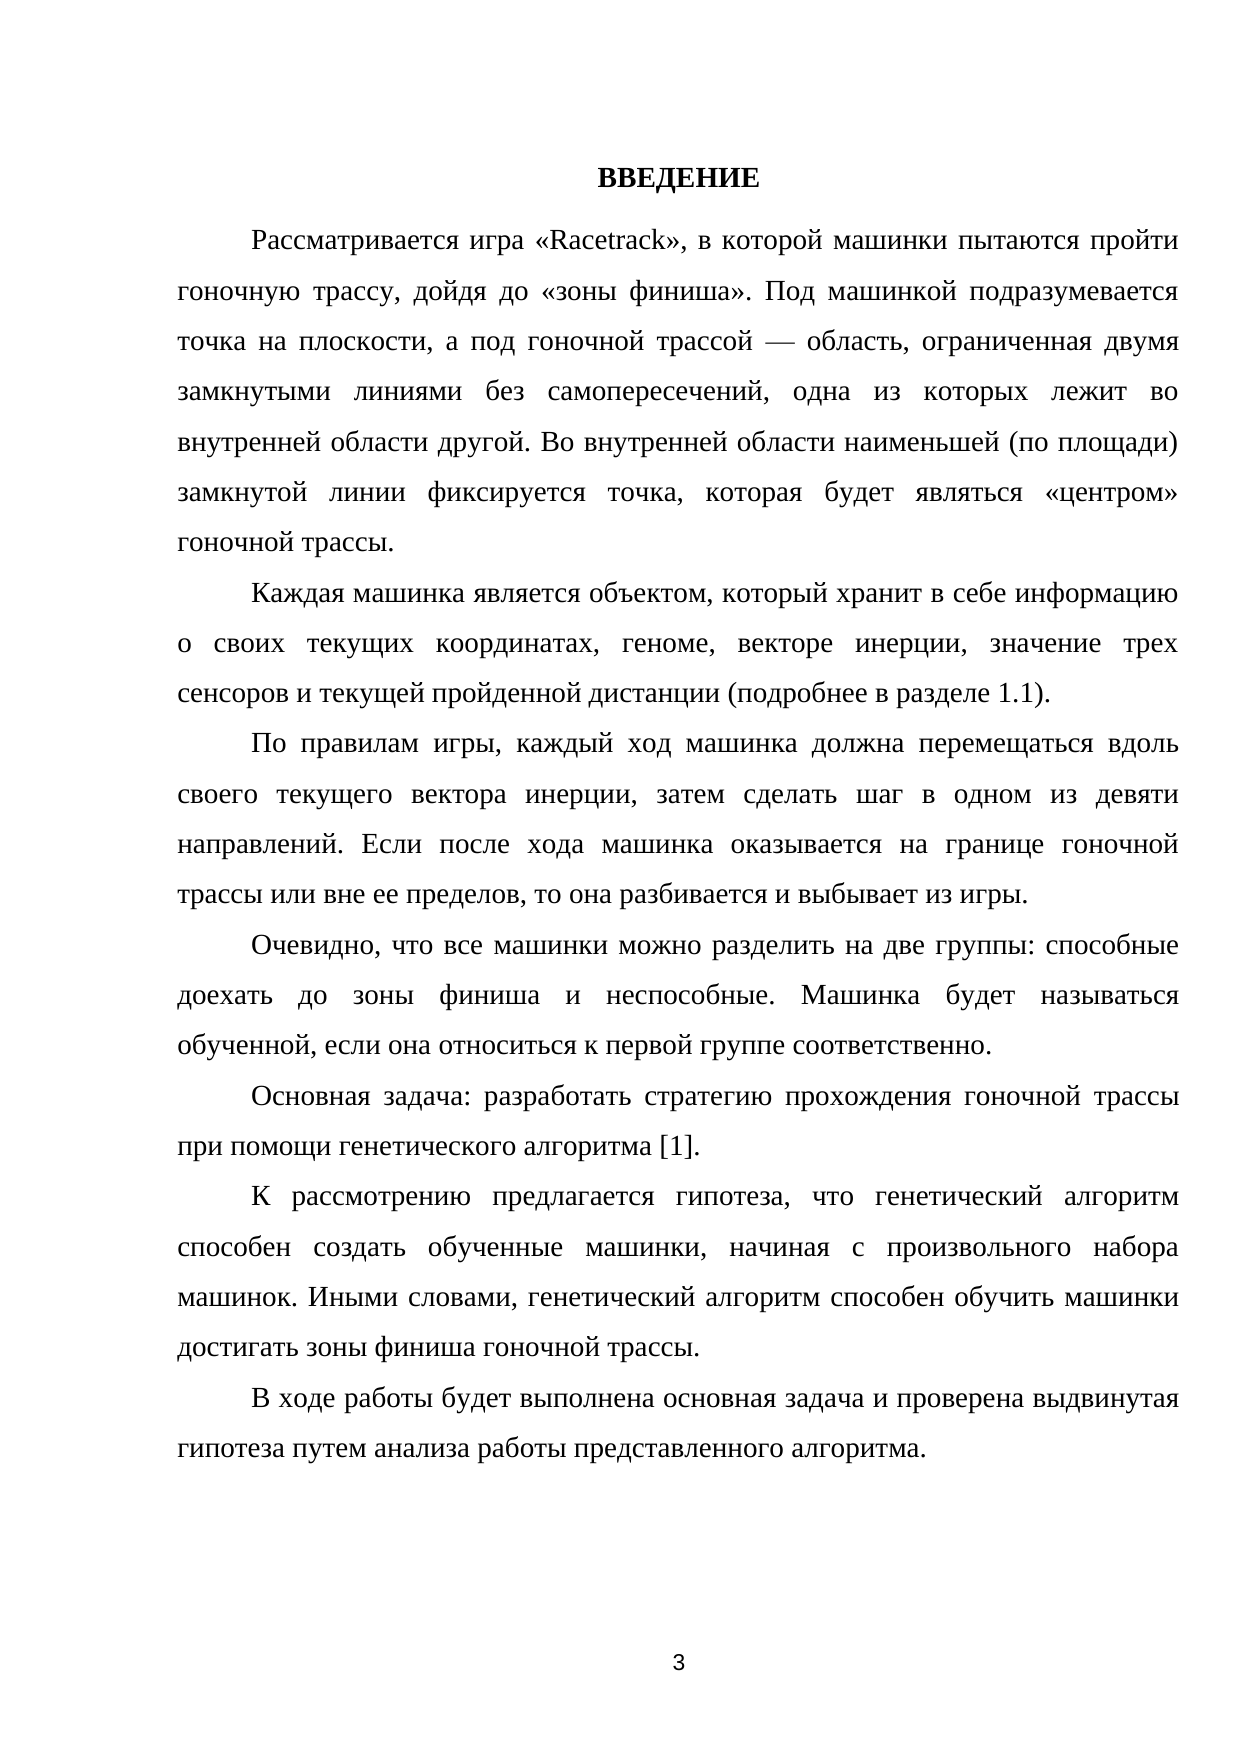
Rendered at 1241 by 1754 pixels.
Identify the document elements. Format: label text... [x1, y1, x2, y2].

subtitle ВВЕДЕНИЕ [177, 160, 1181, 193]
text В ходе работы будет выполнена основная задача и проверена выдвинутая гипотеза путем анализа работы представленного алгоритма. [177, 1380, 1180, 1463]
text Основная задача: разработать стратегию прохождения гоночной трассы при помощи генетического алгоритма [1]. [177, 1078, 1180, 1162]
text Рассматривается игра «Racetrack», в которой машинки пытаются пройти гоночную трассу, дойдя до «зоны финиша». Под машинкой подразумевается точка на плоскости, а под гоночной трассой — область, ограниченная двумя замкнутыми линиями без самопересечений, одна из которых лежит во внутренней области другой. Во внутренней области наименьшей (по площади) замкнутой линии фиксируется точка, которая будет являться «центром» гоночной трассы. [177, 222, 1179, 558]
text Каждая машинка является объектом, который хранит в себе информацию о своих текущих координатах, геноме, векторе инерции, значение трех сенсоров и текущей пройденной дистанции (подробнее в разделе 1.1). [177, 575, 1179, 709]
text Очевидно, что все машинки можно разделить на две группы: способные доехать до зоны финиша и неспособные. Машинка будет называться обученной, если она относиться к первой группе соответственно. [177, 927, 1180, 1061]
text По правилам игры, каждый ход машинка должна перемещаться вдоль своего текущего вектора инерции, затем сделать шаг в одном из девяти направлений. Если после хода машинка оказывается на границе гоночной трассы или вне ее пределов, то она разбивается и выбывает из игры. [177, 726, 1180, 910]
text К рассмотрению предлагается гипотеза, что генетический алгоритм способен создать обученные машинки, начиная с произвольного набора машинок. Иными словами, генетический алгоритм способен обучить машинки достигать зоны финиша гоночной трассы. [177, 1178, 1180, 1363]
